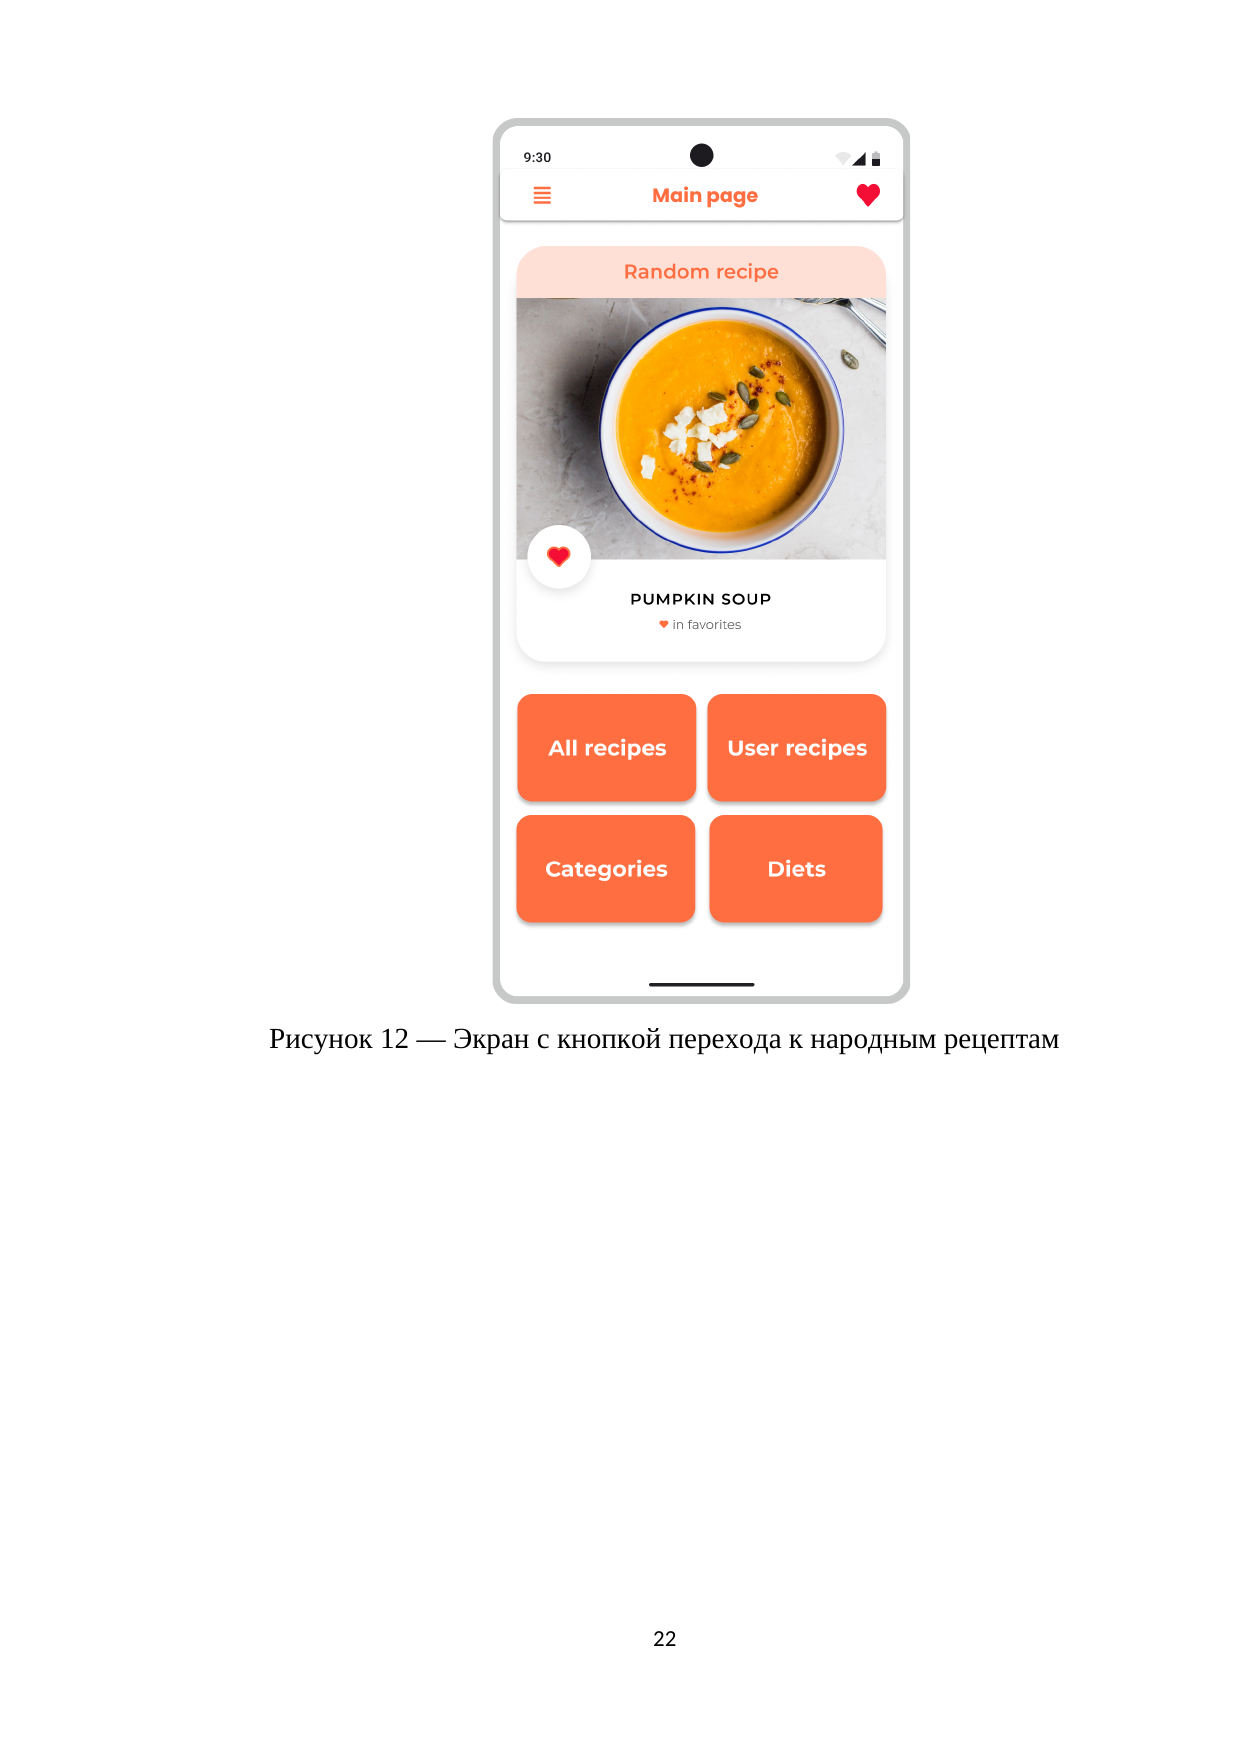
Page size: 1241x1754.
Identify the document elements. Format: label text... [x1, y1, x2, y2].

picture [492, 118, 911, 1004]
text Экран с кнопкой перехода к народным рецептам [177, 1021, 1152, 1054]
